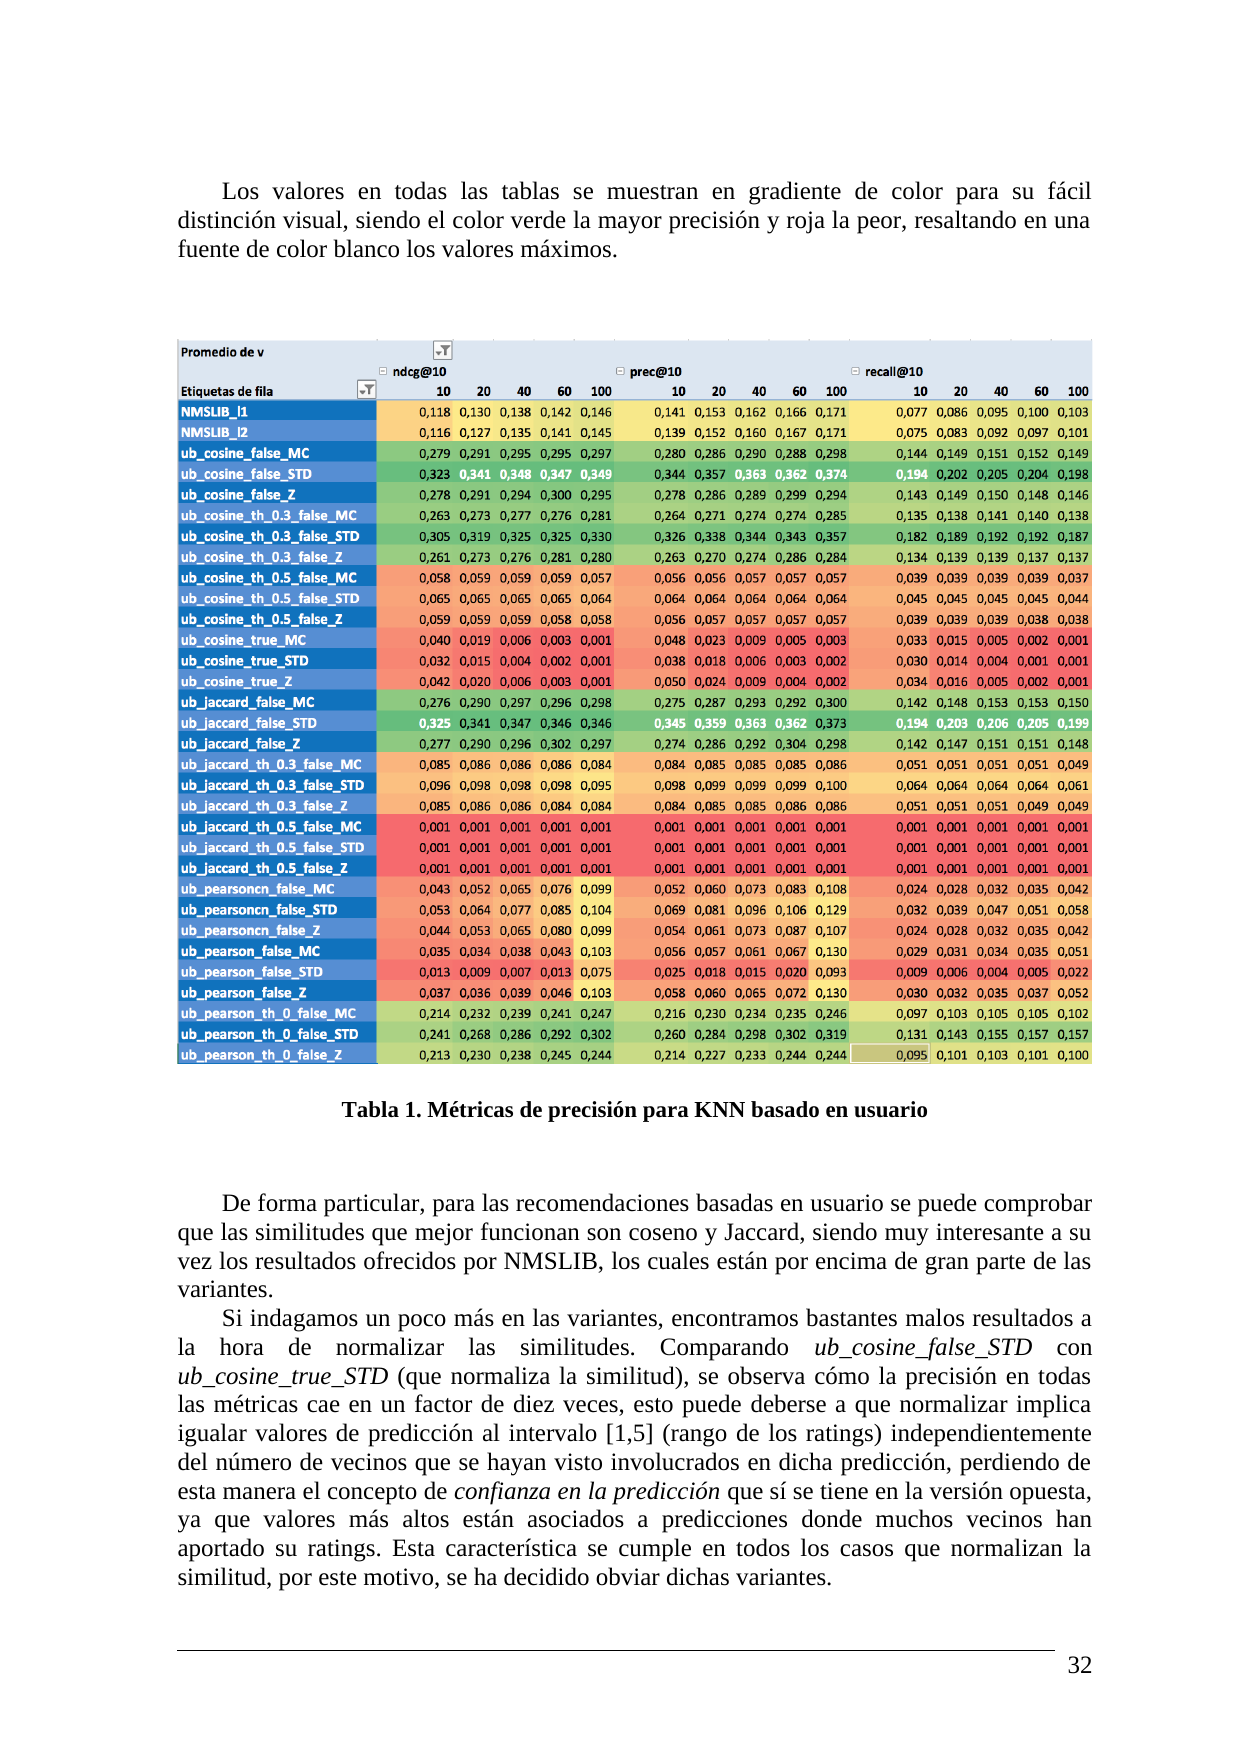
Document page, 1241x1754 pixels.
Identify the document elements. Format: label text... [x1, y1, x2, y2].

text De forma particular, para las recomendaciones basadas en usuario se puede comprobar que las similitudes que mejor funcionan son coseno y Jaccard, siendo muy interesante a su vez los resultados ofrecidos por NMSLIB, los cuales están por encima de gran parte de las variantes. [177, 1188, 1092, 1303]
text Tabla 1. Métricas de precisión para KNN basado en usuario [177, 1096, 1092, 1122]
picture [177, 339, 1093, 1064]
text Si indagamos un poco más en las variantes, encontramos bastantes malos resultados a la hora de normalizar las similitudes. Comparando ub_cosine_false_STD con ub_cosine_true_STD (que normaliza la similitud), se observa cómo la precisión en todas las métricas cae en un factor de diez veces, esto puede deberse a que normalizar implica igualar valores de predicción al intervalo [1,5] (rango de los ratings) independientemente del número de vecinos que se hayan visto involucrados en dicha predicción, perdiendo de esta manera el concepto de confianza en la predicción que sí se tiene en la versión opuesta, ya que valores más altos están asociados a predicciones donde muchos vecinos han aportado su ratings. Esta característica se cumple en todos los casos que normalizan la similitud, por este motivo, se ha decidido obviar dichas variantes. [177, 1303, 1092, 1591]
text Los valores en todas las tablas se muestran en gradiente de color para su fácil distinción visual, siendo el color verde la mayor precisión y roja la peor, resaltando en una fuente de color blanco los valores máximos. [177, 176, 1092, 263]
